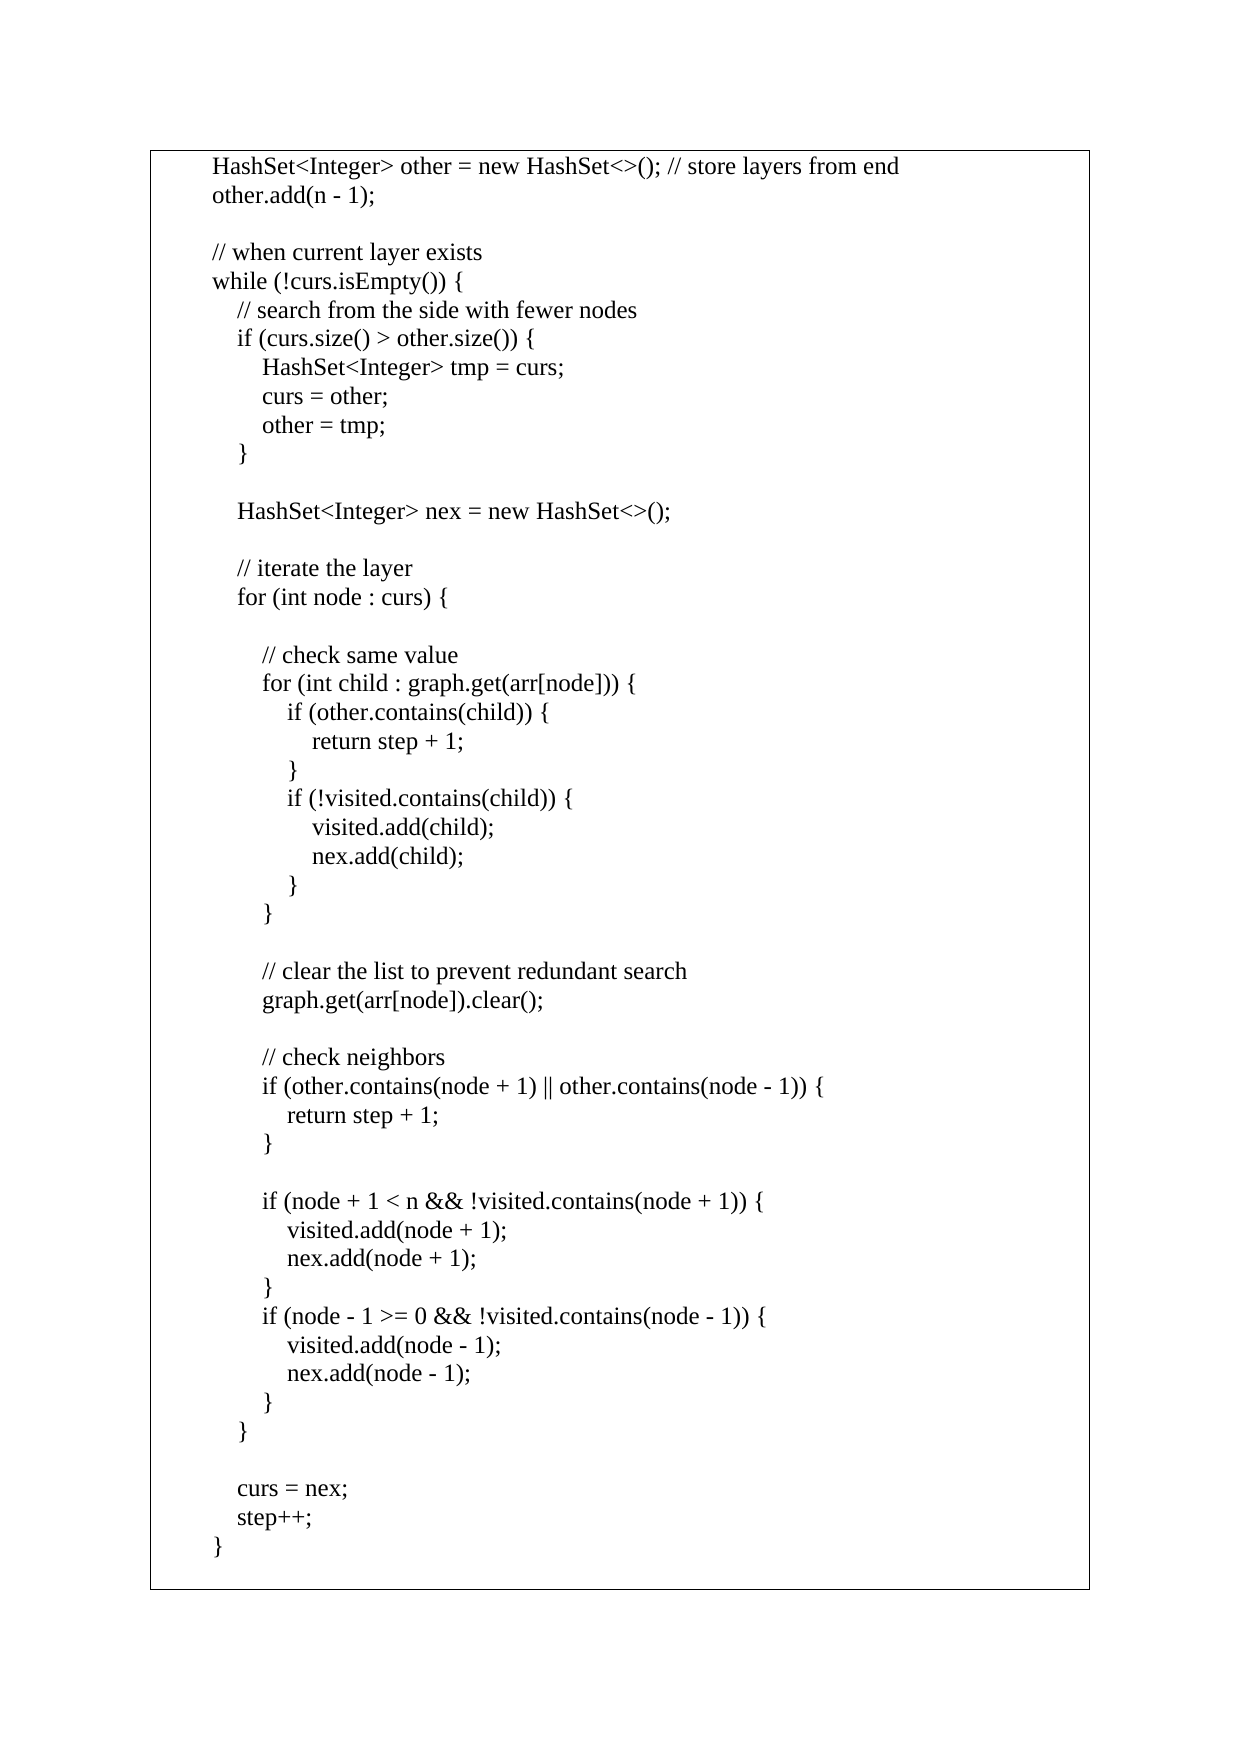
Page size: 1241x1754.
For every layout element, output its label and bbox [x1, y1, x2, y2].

table_header [151, 151, 1089, 1588]
